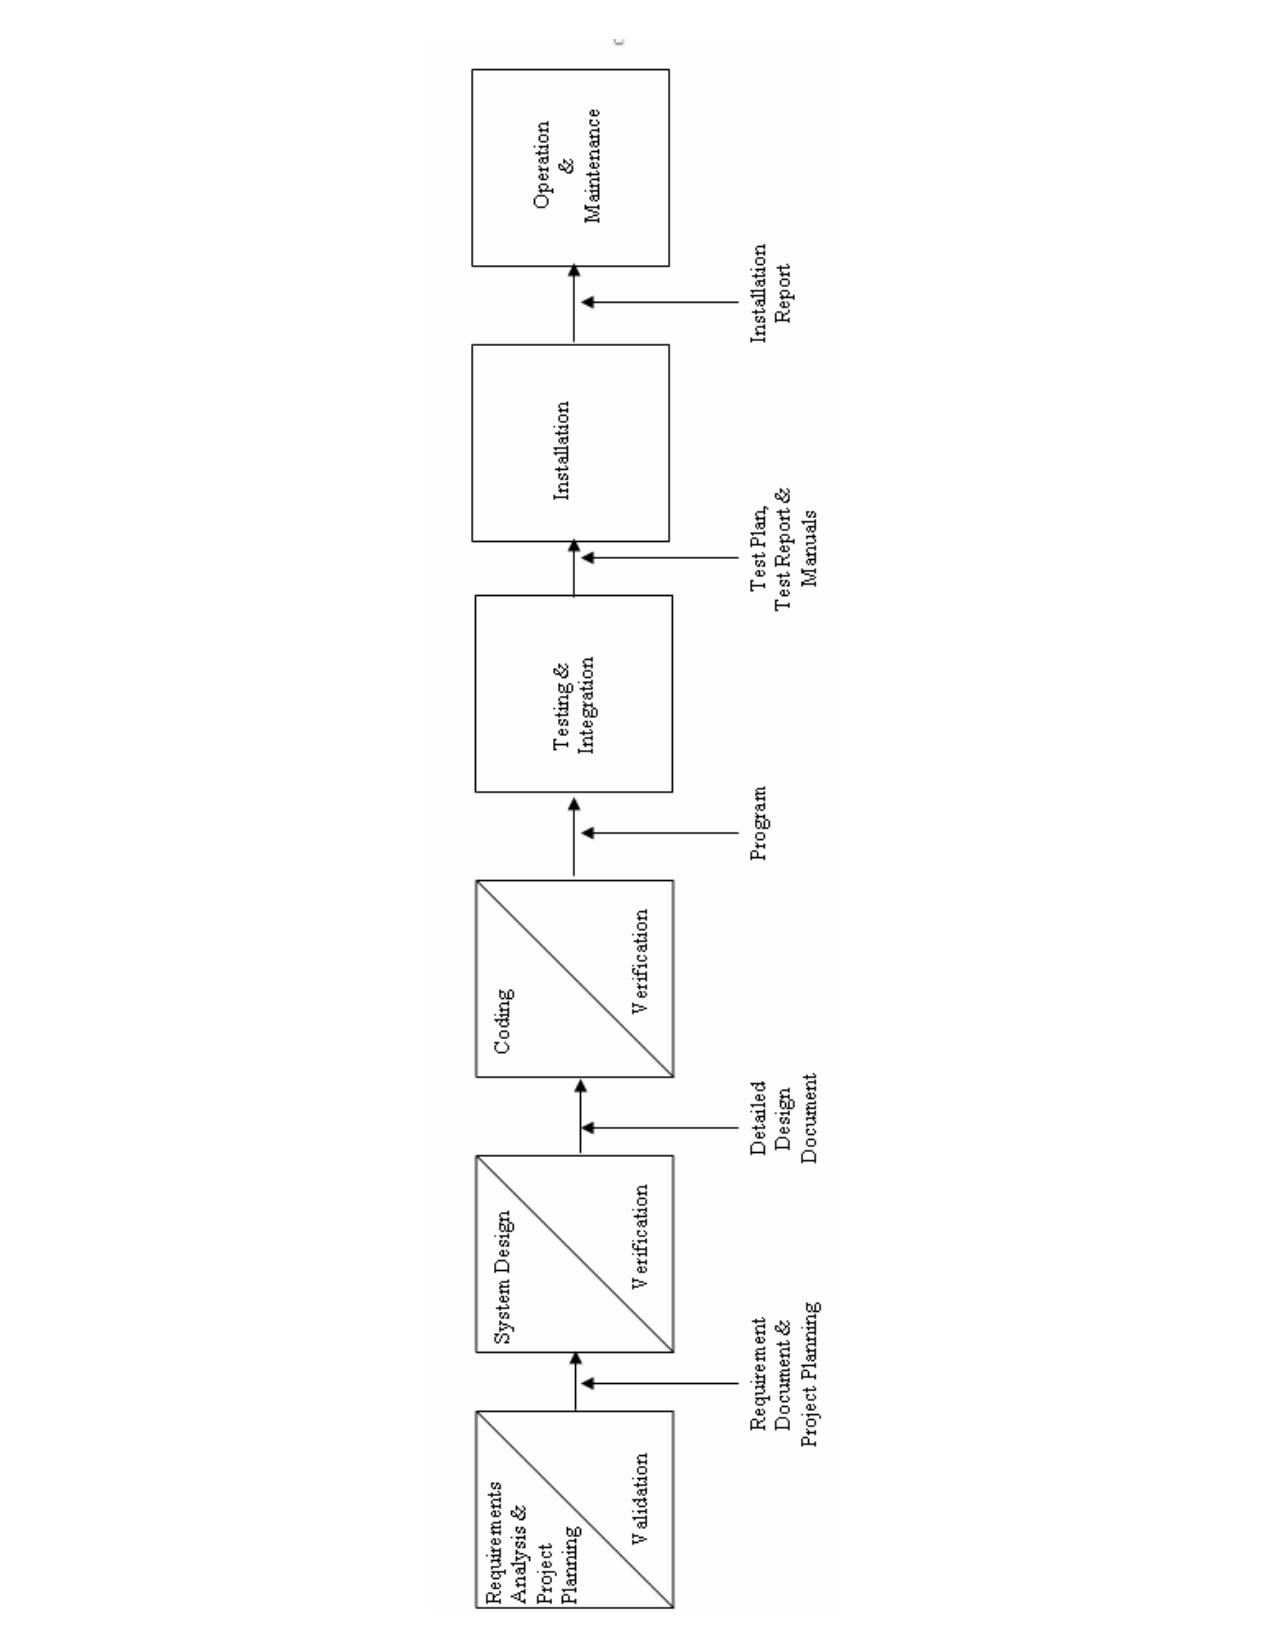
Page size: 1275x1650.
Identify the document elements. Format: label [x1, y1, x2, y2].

picture [429, 39, 836, 1614]
